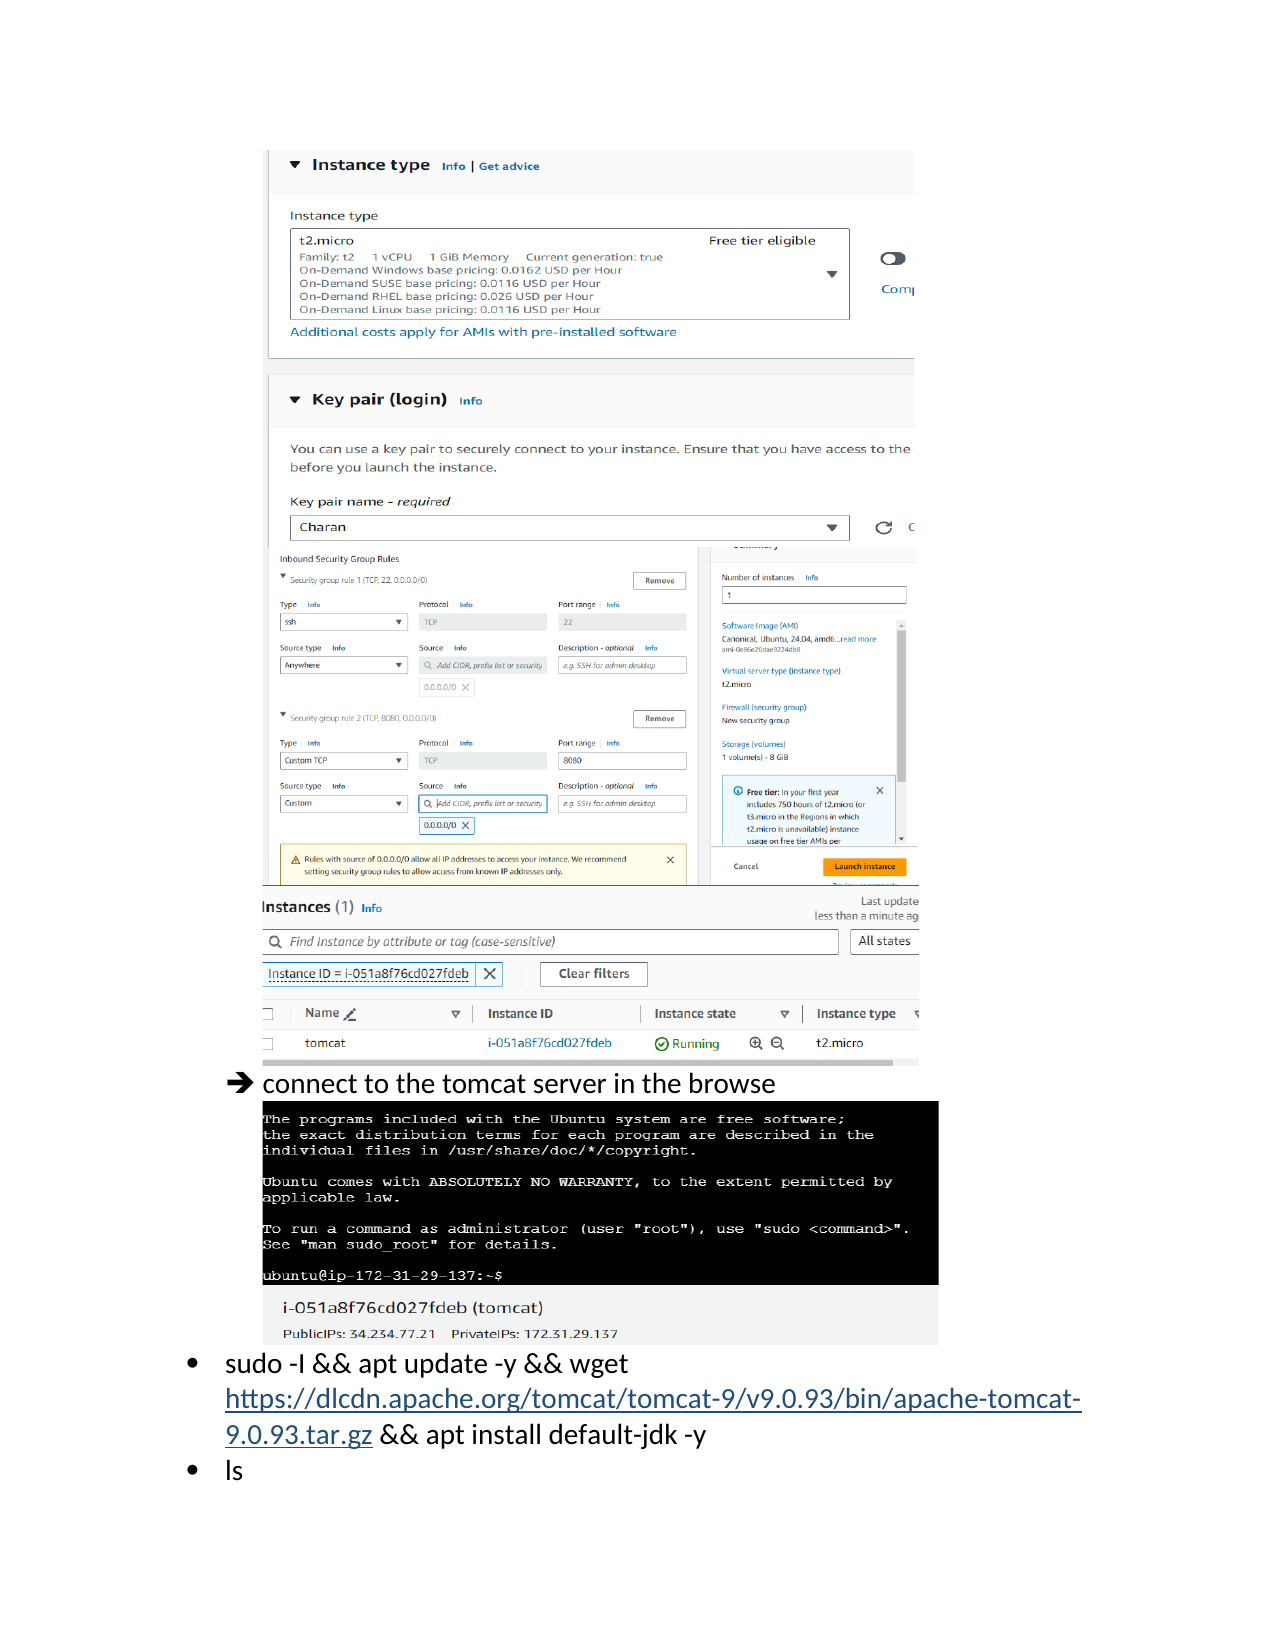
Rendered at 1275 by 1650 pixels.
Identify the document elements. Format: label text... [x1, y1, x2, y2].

list sudo -I && apt update -y && wget https://dlcdn.apache.org/tomcat/tomcat-9/v9.0.93/bin/apache-tomcat-9.0.93.tar.gz && apt install default-jdk -y [187, 1345, 1125, 1452]
picture [262, 150, 919, 1066]
picture [262, 1101, 939, 1345]
list ls [187, 1452, 1125, 1487]
list connect to the tomcat server in the browse [225, 1066, 1125, 1101]
